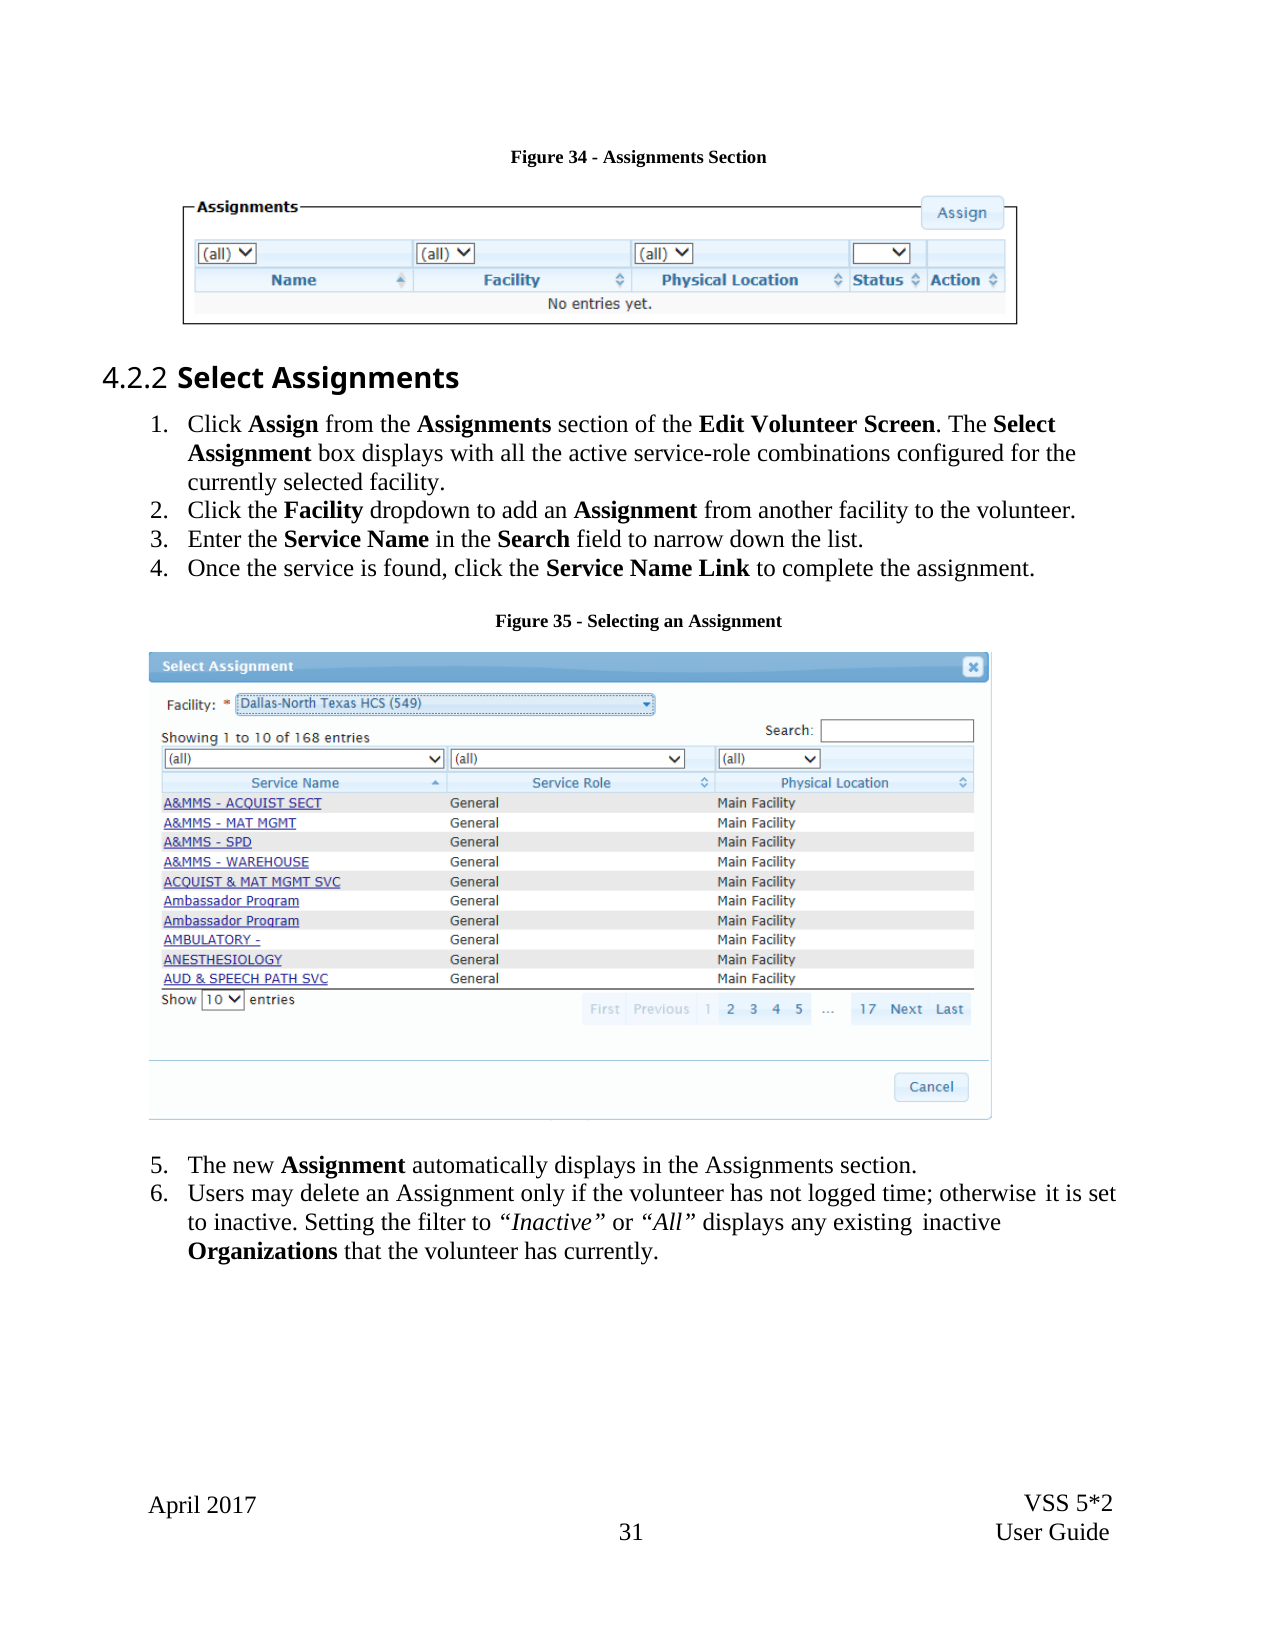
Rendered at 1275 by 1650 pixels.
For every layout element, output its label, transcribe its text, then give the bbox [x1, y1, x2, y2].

list Click the Facility dropdown to add an Assignment from another facility to the volunteer. [150, 495, 1137, 524]
list Enter the Service Name in the Search field to narrow down the list. [150, 524, 1137, 553]
picture [148, 652, 992, 1121]
list The new Assignment automatically displays in the Assignments section. [150, 1150, 1137, 1178]
text Figure 35 - Selecting an Assignment [139, 610, 1137, 632]
text Figure 34 - Assignments Section [139, 146, 1137, 167]
picture [150, 178, 1049, 335]
subtitle Select Assignments [102, 357, 1137, 397]
list Click Assign from the Assignments section of the Edit Volunteer Screen. The Select Assignment box displays with all the active service-role combinations configured for the currently selected facility. [150, 409, 1137, 495]
list Users may delete an Assignment only if the volunteer has not logged time; otherwise it is set to inactive. Setting the filter to “Inactive” or “All” displays any existing inactive Organizations that the volunteer has currently. [150, 1178, 1137, 1265]
list Once the service is found, click the Service Name Link to complete the assignment. [150, 553, 1137, 582]
